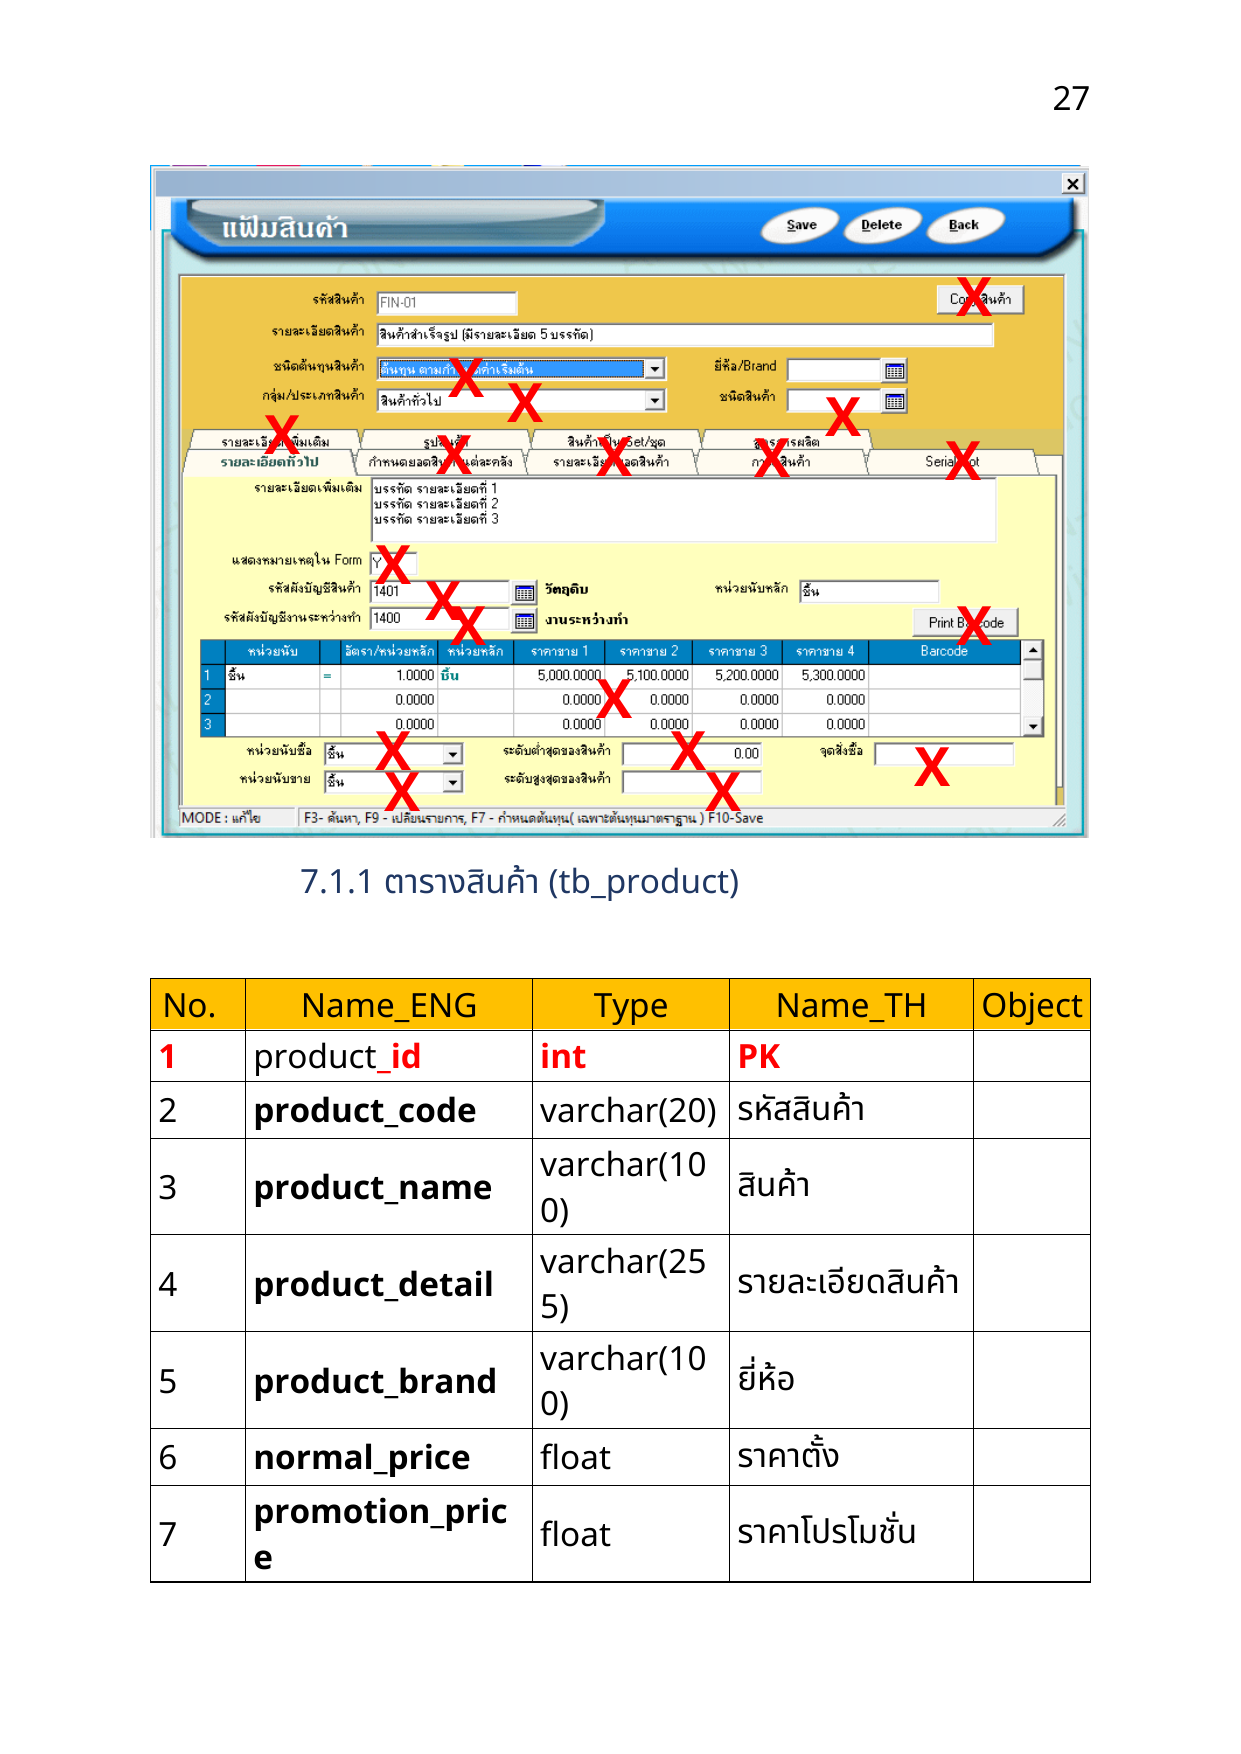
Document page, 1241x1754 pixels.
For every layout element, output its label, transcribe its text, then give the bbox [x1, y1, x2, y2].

table_cell float [533, 1486, 729, 1581]
table_cell product_code [246, 1082, 532, 1137]
table_cell [974, 1429, 1090, 1484]
table_cell [974, 1031, 1090, 1081]
table_cell 2 [151, 1082, 245, 1137]
table_cell [974, 1332, 1090, 1428]
table_cell normal_price [246, 1429, 532, 1484]
table_header Type [533, 979, 729, 1029]
table_cell รายละเอียดสินค้า [730, 1235, 973, 1331]
table_cell สินค้า [730, 1139, 973, 1234]
table_cell 6 [151, 1429, 245, 1484]
table_cell 7 [151, 1486, 245, 1581]
table_cell [974, 1139, 1090, 1234]
table_cell PK [730, 1031, 973, 1081]
table_cell product_id [246, 1031, 532, 1081]
table_cell varchar(100) [533, 1139, 729, 1234]
table_cell promotion_price [246, 1486, 532, 1581]
table_cell 5 [151, 1332, 245, 1428]
table_cell 4 [151, 1235, 245, 1331]
table_cell varchar(100) [533, 1332, 729, 1428]
table_cell [974, 1082, 1090, 1137]
table_header Name_ENG [246, 979, 532, 1029]
table_cell ราคาตั้ง [730, 1429, 973, 1484]
table_cell รหัสสินค้า [730, 1082, 973, 1137]
table_cell ราคาโปรโมชั่น [730, 1486, 973, 1581]
table_cell 1 [151, 1031, 245, 1081]
table_header Name_TH [730, 979, 973, 1029]
table_cell product_detail [246, 1235, 532, 1331]
table_cell varchar(20) [533, 1082, 729, 1137]
table_cell [974, 1235, 1090, 1331]
table_cell varchar(255) [533, 1235, 729, 1331]
table_cell int [533, 1031, 729, 1081]
table_cell float [533, 1429, 729, 1484]
table_cell product_brand [246, 1332, 532, 1428]
picture [150, 165, 1089, 838]
table_cell product_name [246, 1139, 532, 1234]
table_header No. [151, 979, 245, 1029]
table_cell ยี่ห้อ [730, 1332, 973, 1428]
subtitle 7.1.1 ตารางสินค้า (tb_product) [300, 858, 1090, 908]
table_cell [974, 1486, 1090, 1581]
table_cell 3 [151, 1139, 245, 1234]
table_header Object [974, 979, 1090, 1029]
